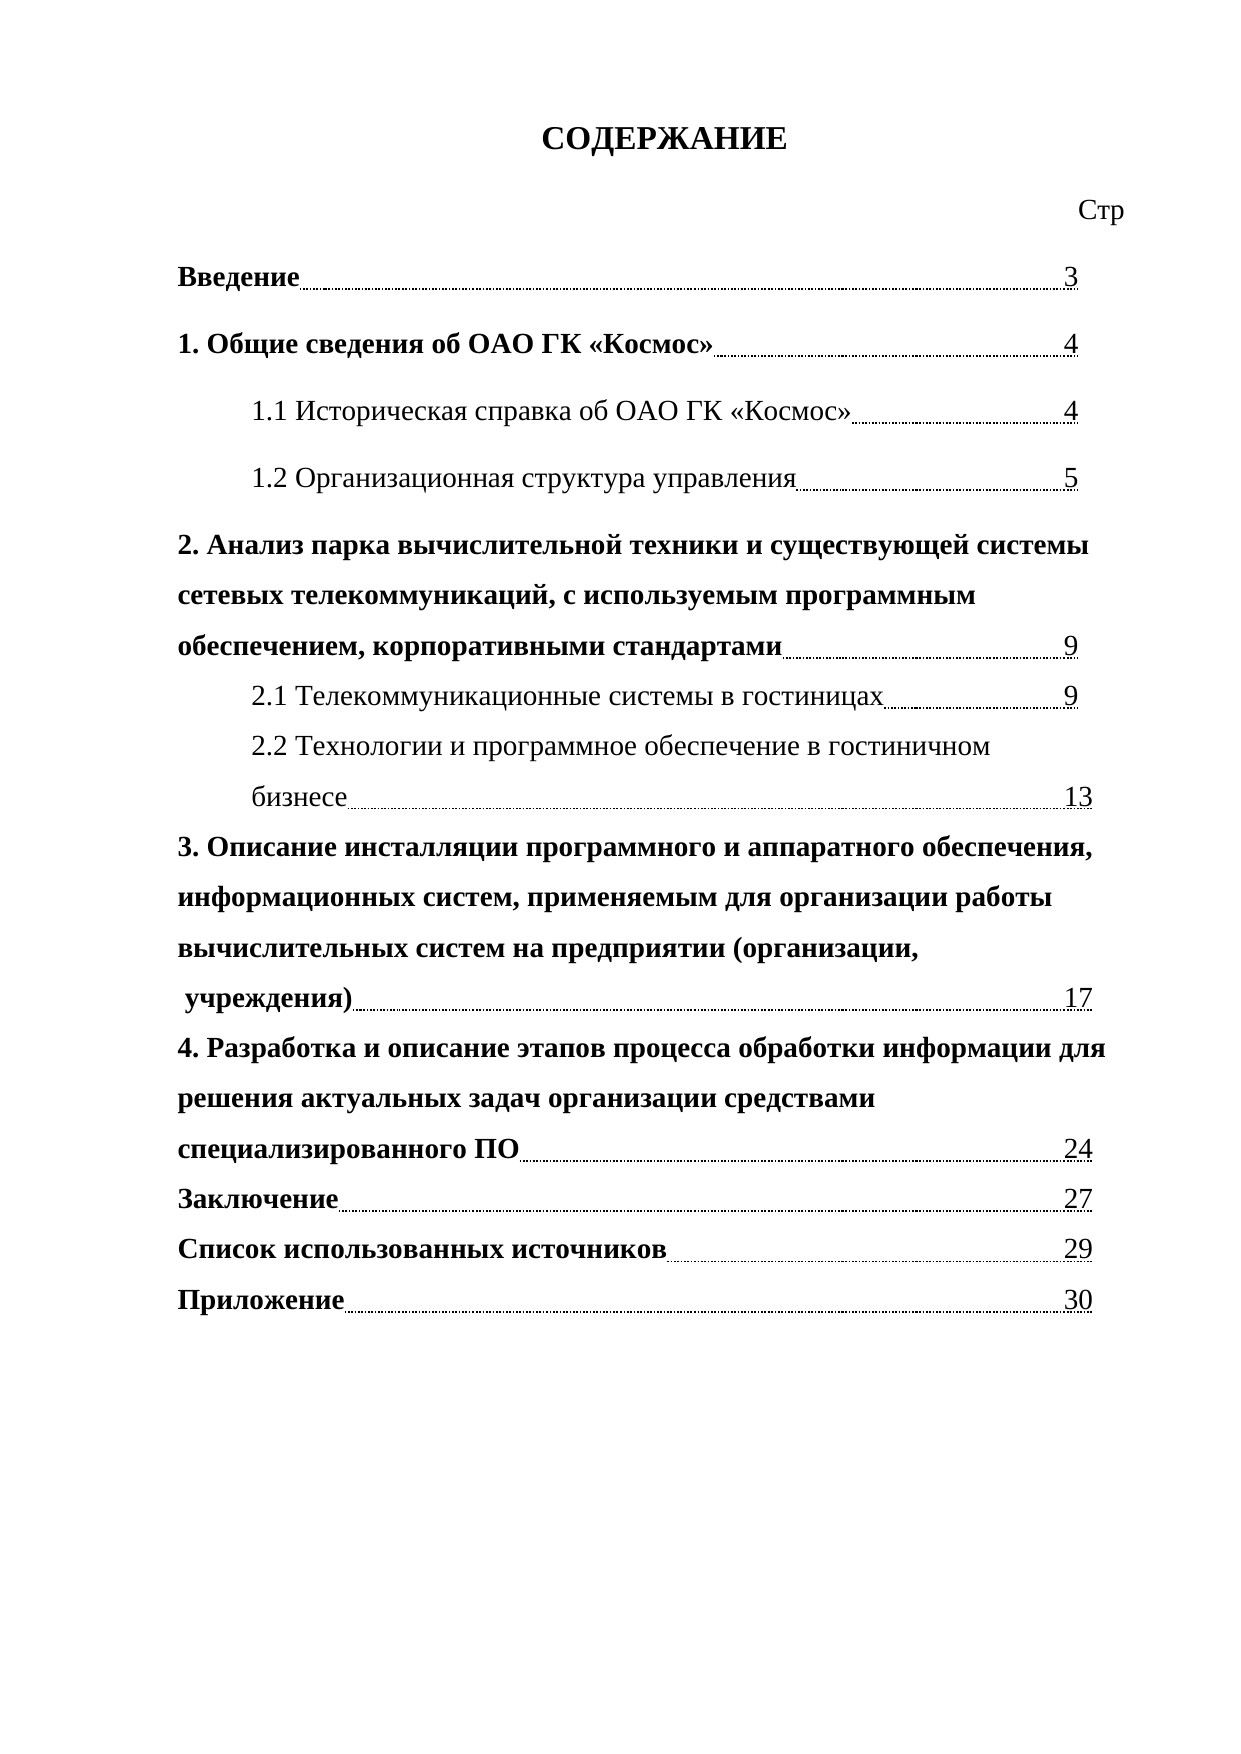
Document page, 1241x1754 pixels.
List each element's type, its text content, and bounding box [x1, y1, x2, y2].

text 4. Разработка и описание этапов процесса обработки информации для решения актуальных задач организации средствами специализированного ПО 24 [177, 1030, 1152, 1164]
text Заключение 27 [177, 1181, 1152, 1215]
text СОДЕРЖАНИЕ [177, 118, 1152, 156]
text 2. Анализ парка вычислительной техники и существующей системы сетевых телекоммуникаций, с используемым программным обеспечением, корпоративными стандартами 9 [177, 527, 1152, 661]
text Стр [177, 192, 1152, 226]
text Введение 3 [177, 259, 1152, 293]
text Приложение 30 [177, 1282, 1152, 1315]
text бизнесе 13 [251, 779, 1152, 812]
text 2.2 Технологии и программное обеспечение в гостиничном [177, 728, 1152, 762]
text учреждения) 17 [177, 980, 1152, 1013]
text 3. Описание инсталляции программного и аппаратного обеспечения, информационных систем, применяемым для организации работы вычислительных систем на предприятии (организации, [177, 829, 1152, 963]
text 1.2 Организационная структура управления 5 [177, 460, 1152, 494]
text 1.1 Историческая справка об ОАО ГК «Космос» 4 [177, 393, 1152, 427]
text 2.1 Телекоммуникационные системы в гостиницах 9 [177, 678, 1152, 712]
text Список использованных источников 29 [177, 1232, 1152, 1265]
text 1. Общие сведения об ОАО ГК «Космос» 4 [177, 326, 1152, 360]
